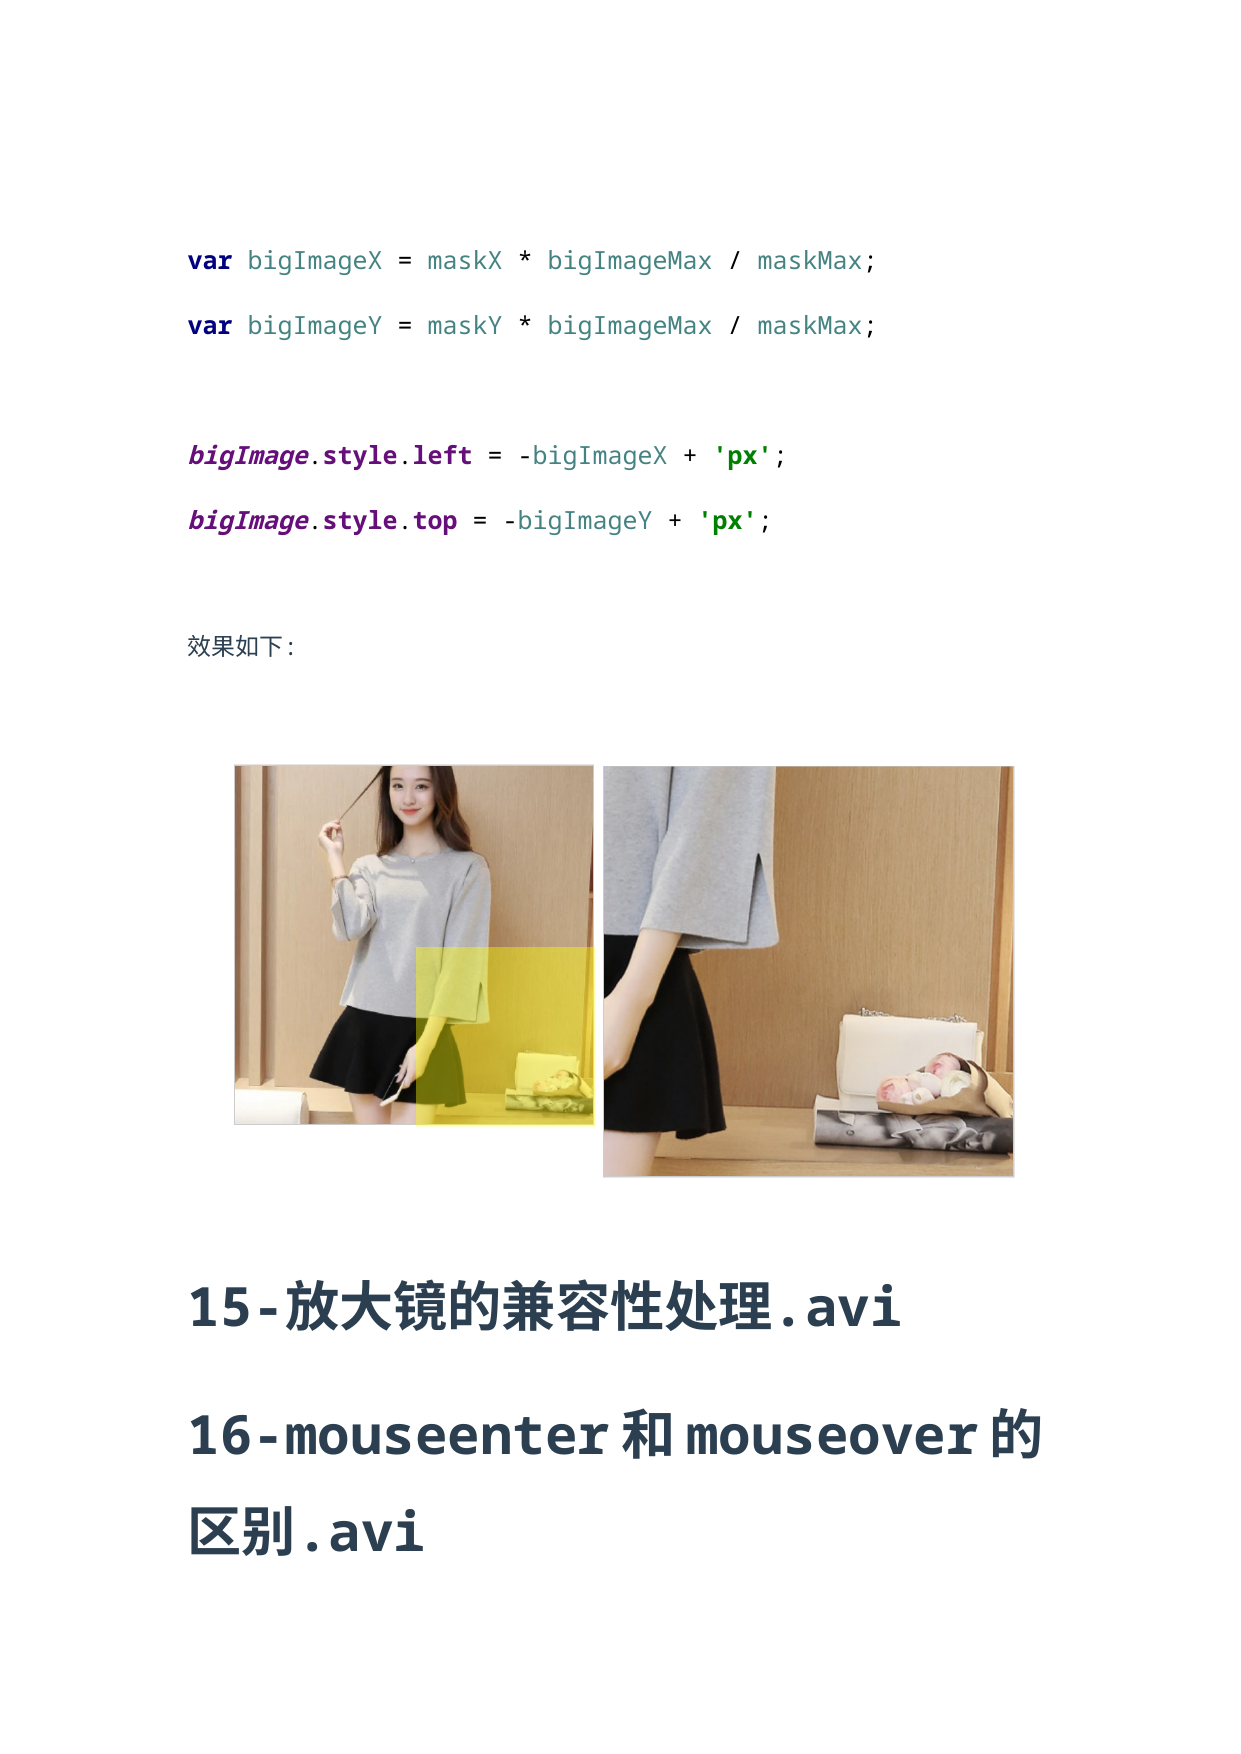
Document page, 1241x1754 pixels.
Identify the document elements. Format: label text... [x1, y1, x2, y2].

text 16-mouseenter和mouseover的区别.avi [187, 1382, 1053, 1577]
text 效果如下: [187, 612, 1053, 677]
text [187, 162, 1053, 552]
text 15-放大镜的兼容性处理.avi [187, 1254, 1053, 1352]
picture [187, 719, 1053, 1210]
